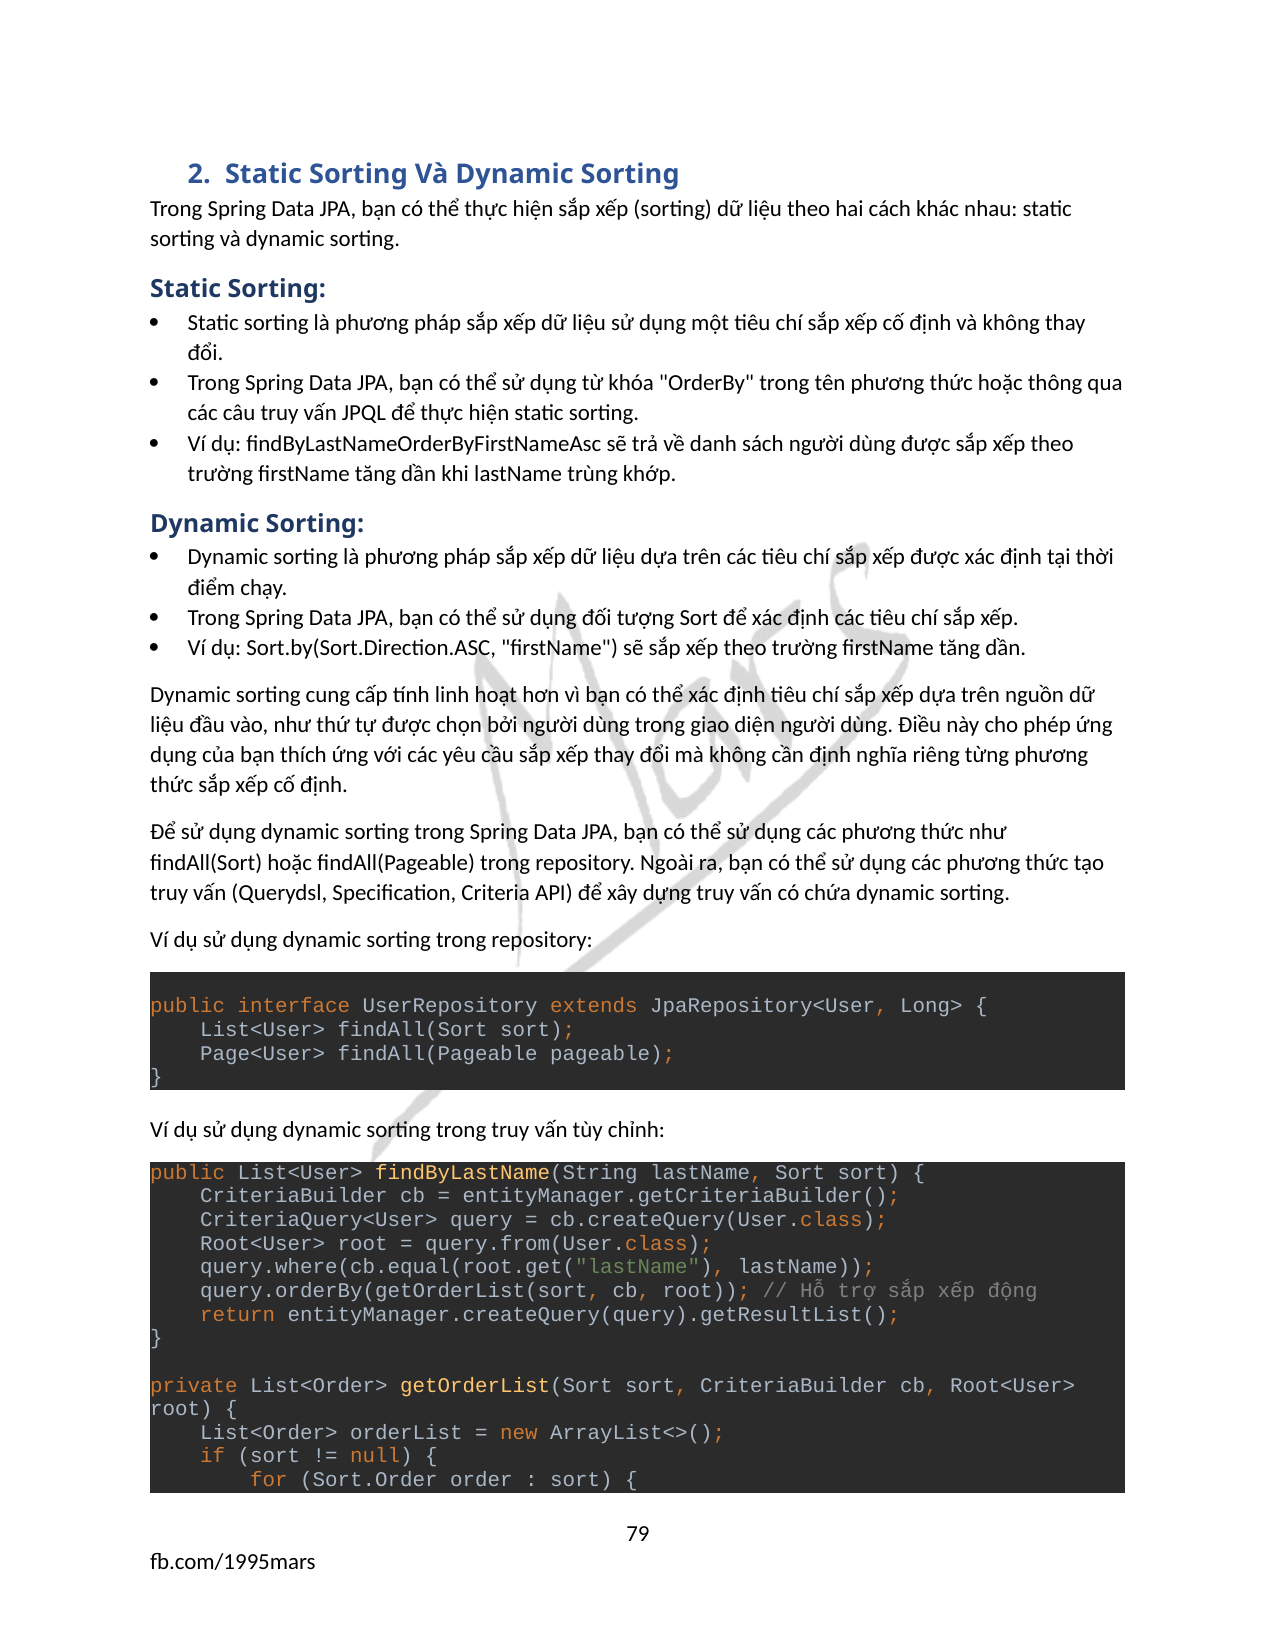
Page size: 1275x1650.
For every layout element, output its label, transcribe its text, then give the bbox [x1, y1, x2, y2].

list Trong Spring Data JPA, bạn có thể sử dụng đối tượng Sort để xác định các tiêu chí sắp xếp. [150, 603, 1125, 631]
text public interface UserRepository extends JpaRepository<User, Long> { List<User> findAll(Sort sort); Page<User> findAll(Pageable pageable); } [150, 972, 1125, 1090]
text Để sử dụng dynamic sorting trong Spring Data JPA, bạn có thể sử dụng các phương thức như findAll(Sort) hoặc findAll(Pageable) trong repository. Ngoài ra, bạn có thể sử dụng các phương thức tạo truy vấn (Querydsl, Specification, Criteria API) để xây dựng truy vấn có chứa dynamic sorting. [150, 817, 1125, 906]
text Dynamic sorting cung cấp tính linh hoạt hơn vì bạn có thể xác định tiêu chí sắp xếp dựa trên nguồn dữ liệu đầu vào, như thứ tự được chọn bởi người dùng trong giao diện người dùng. Điều này cho phép ứng dụng của bạn thích ứng với các yêu cầu sắp xếp thay đổi mà không cần định nghĩa riêng từng phương thức sắp xếp cố định. [150, 680, 1125, 799]
list Trong Spring Data JPA, bạn có thể sử dụng từ khóa "OrderBy" trong tên phương thức hoặc thông qua các câu truy vấn JPQL để thực hiện static sorting. [150, 368, 1125, 426]
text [150, 1162, 1125, 1493]
subtitle Dynamic Sorting: [150, 506, 1125, 540]
text Ví dụ sử dụng dynamic sorting trong repository: [150, 925, 1125, 953]
list Ví dụ: findByLastNameOrderByFirstNameAsc sẽ trả về danh sách người dùng được sắp xếp theo trường firstName tăng dần khi lastName trùng khớp. [150, 429, 1125, 487]
text Trong Spring Data JPA, bạn có thể thực hiện sắp xếp (sorting) dữ liệu theo hai cách khác nhau: static sorting và dynamic sorting. [150, 194, 1125, 252]
list Dynamic sorting là phương pháp sắp xếp dữ liệu dựa trên các tiêu chí sắp xếp được xác định tại thời điểm chạy. [150, 542, 1125, 601]
list Static sorting là phương pháp sắp xếp dữ liệu sử dụng một tiêu chí sắp xếp cố định và không thay đổi. [150, 308, 1125, 366]
subtitle Static Sorting: [150, 271, 1125, 305]
list Ví dụ: Sort.by(Sort.Direction.ASC, "firstName") sẽ sắp xếp theo trường firstName tăng dần. [150, 633, 1125, 661]
text Ví dụ sử dụng dynamic sorting trong truy vấn tùy chỉnh: [150, 1115, 1125, 1143]
subtitle Static Sorting Và Dynamic Sorting [187, 154, 1125, 191]
